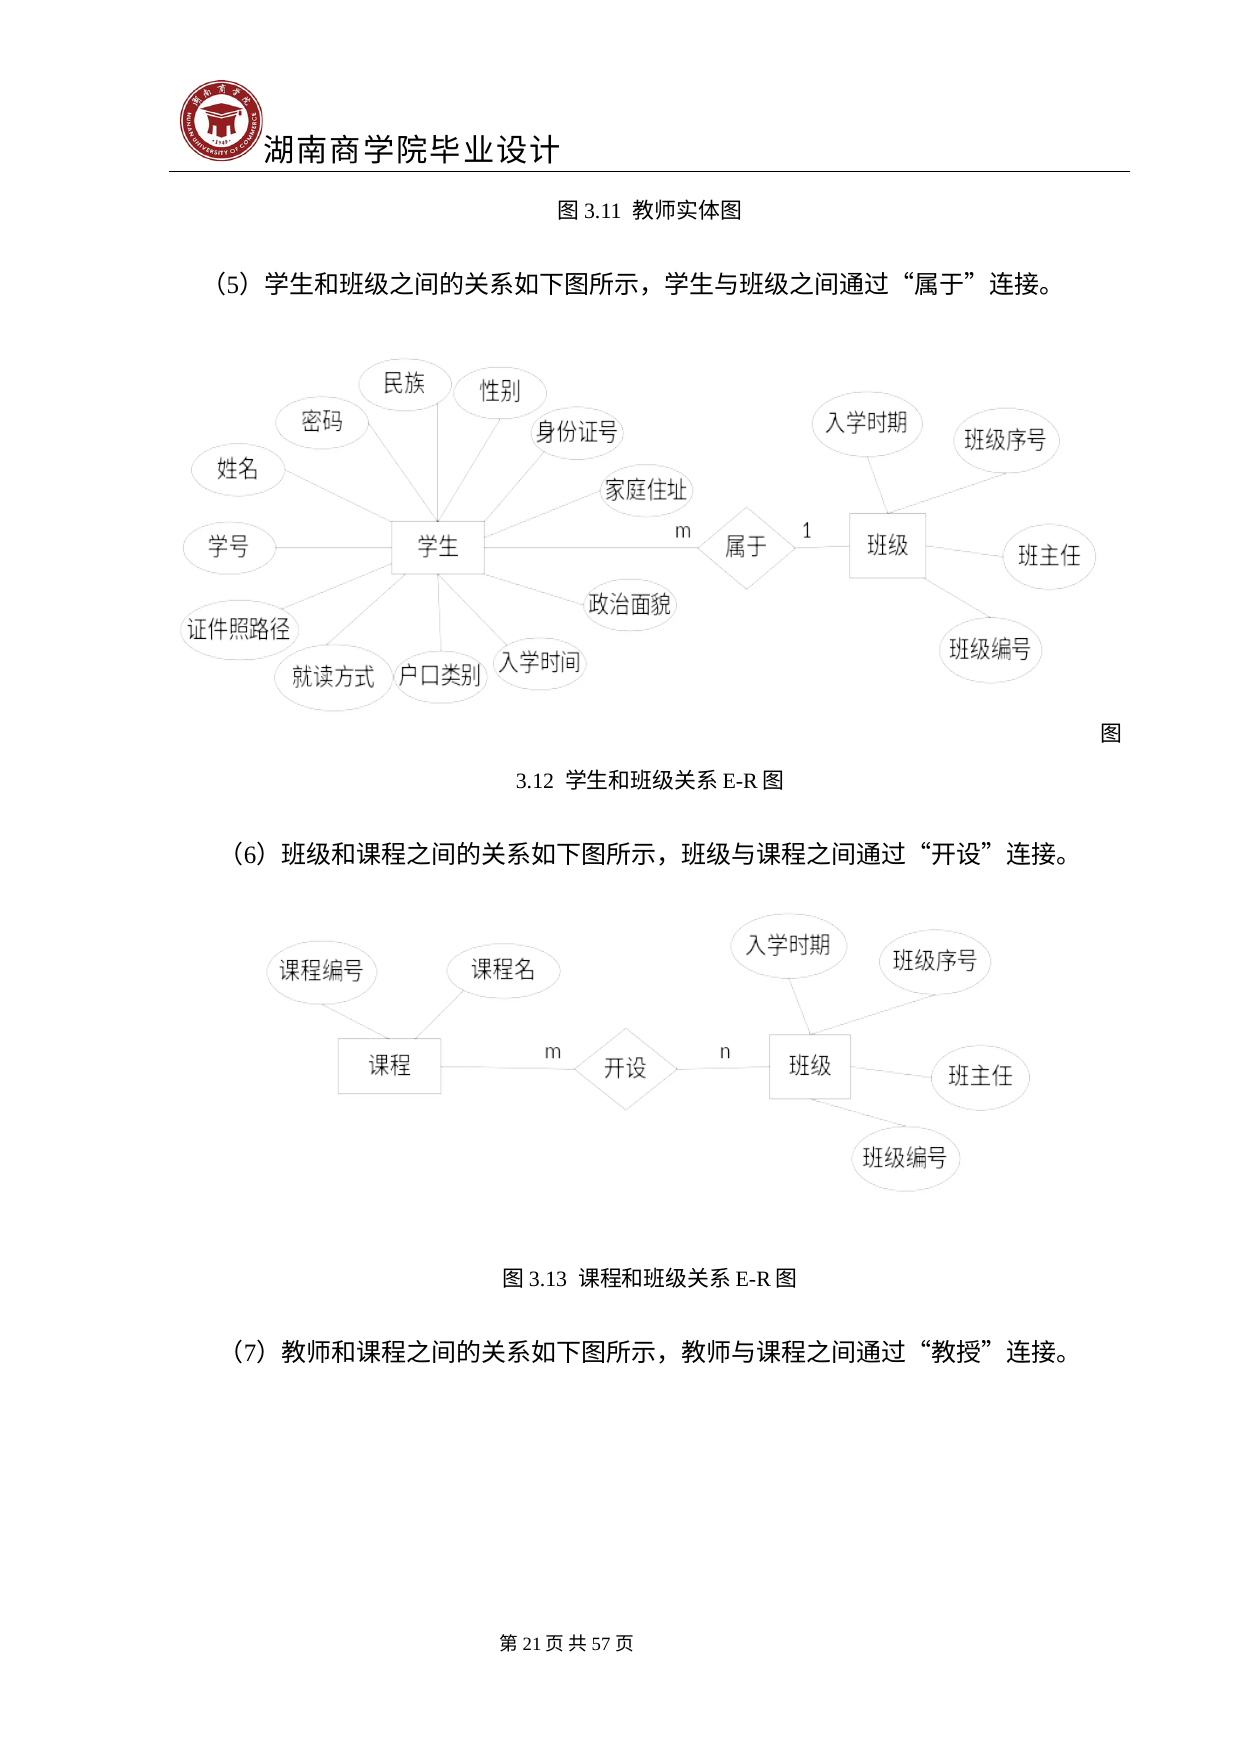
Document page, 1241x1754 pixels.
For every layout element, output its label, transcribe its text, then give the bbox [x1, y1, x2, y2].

subtitle 4.3 教师管理模块设计 [850, 514, 925, 577]
text 图3.12 学生和班级关系E-R图 [177, 341, 1122, 796]
text （7）教师和课程之间的关系如下图所示，教师与课程之间通过“教授”连接。 [177, 1318, 1122, 1383]
text 图3.13 课程和班级关系E-R图 [177, 1261, 1122, 1293]
picture [177, 78, 263, 162]
text 图3.11 教师实体图 [177, 193, 1122, 226]
text （6）班级和课程之间的关系如下图所示，班级与课程之间通过“开设”连接。 [177, 821, 1122, 886]
text （5）学生和班级之间的关系如下图所示，学生与班级之间通过“属于”连接。 [177, 251, 1122, 316]
